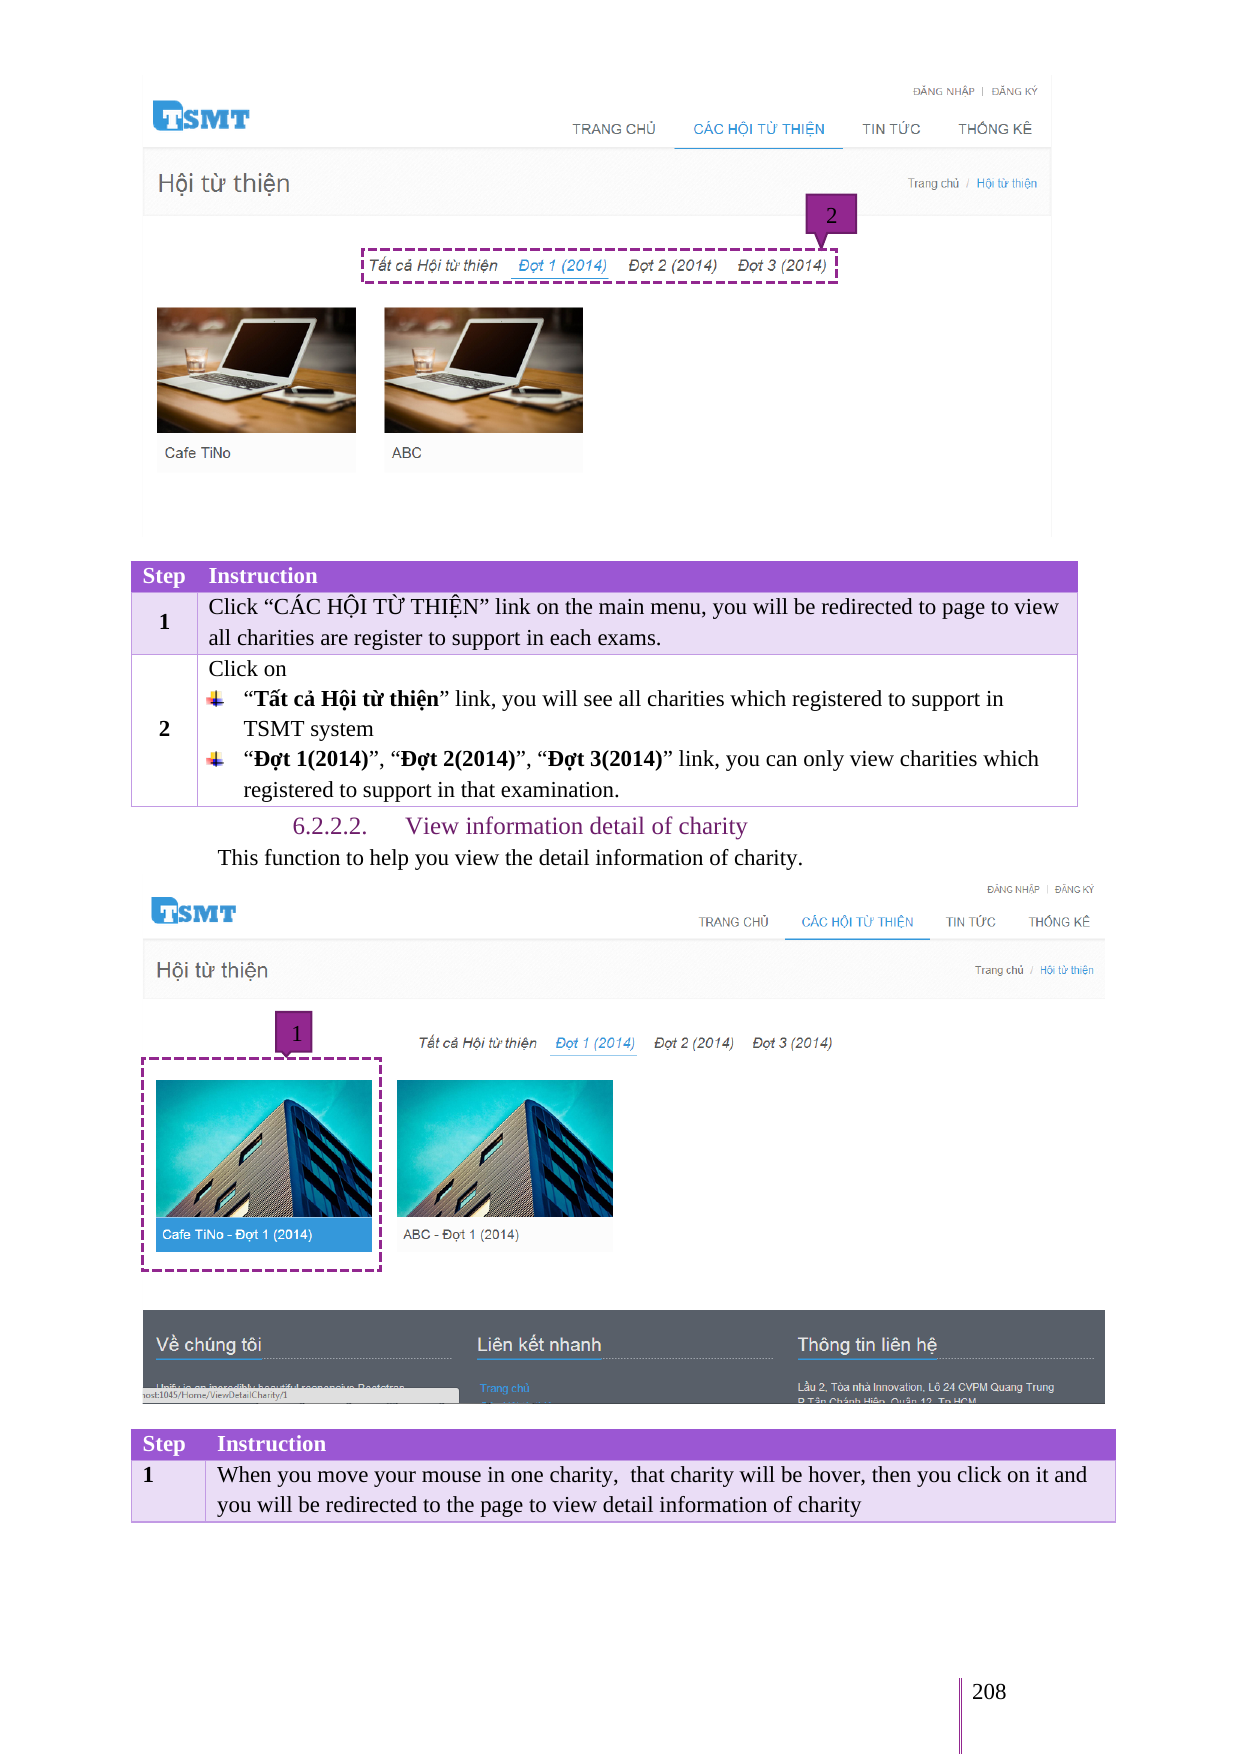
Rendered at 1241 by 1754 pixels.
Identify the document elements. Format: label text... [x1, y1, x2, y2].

subtitle View information detail of charity [367, 811, 1165, 840]
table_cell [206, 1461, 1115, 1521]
picture [206, 689, 224, 707]
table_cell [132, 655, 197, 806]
picture [142, 874, 1105, 1404]
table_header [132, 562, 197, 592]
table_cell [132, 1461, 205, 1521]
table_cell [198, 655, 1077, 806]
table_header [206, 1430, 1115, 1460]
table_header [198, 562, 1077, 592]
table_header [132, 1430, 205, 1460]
picture [142, 75, 1053, 537]
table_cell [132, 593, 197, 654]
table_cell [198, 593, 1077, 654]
picture [206, 750, 224, 767]
